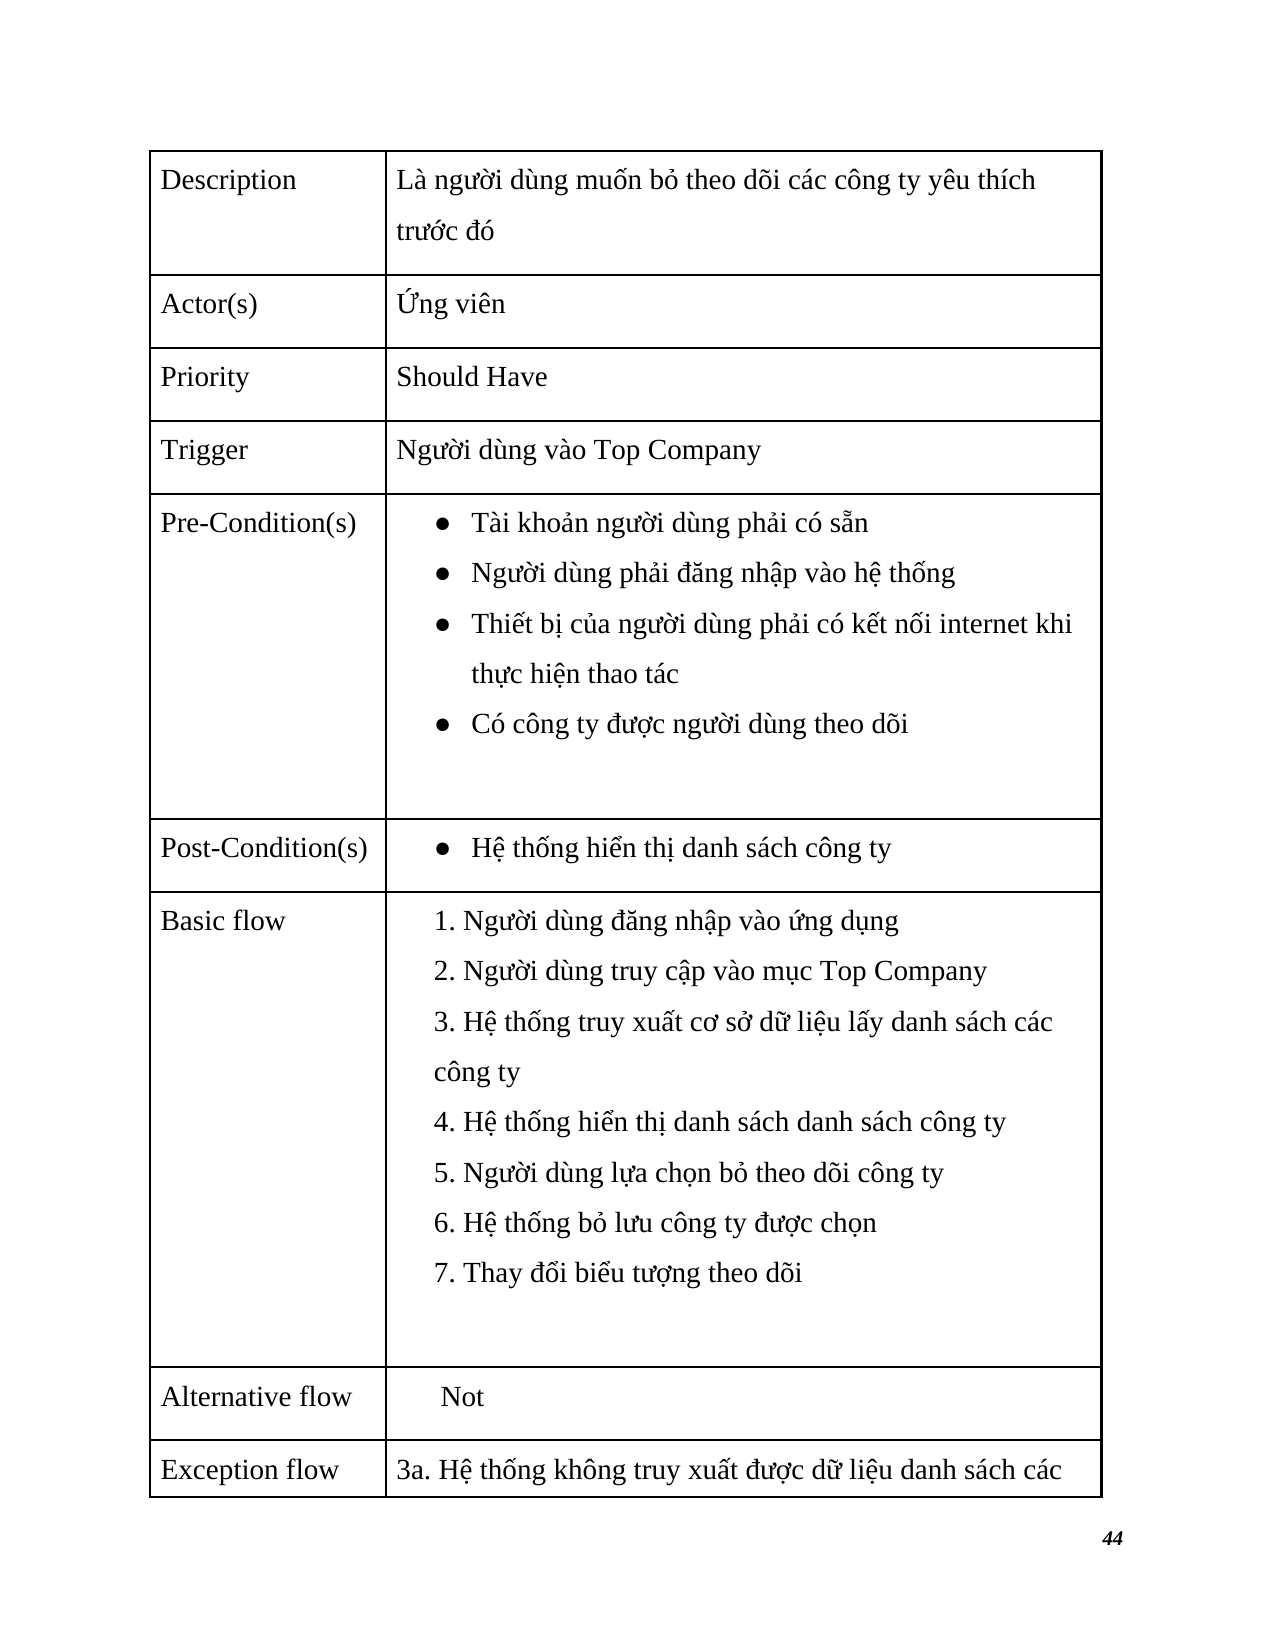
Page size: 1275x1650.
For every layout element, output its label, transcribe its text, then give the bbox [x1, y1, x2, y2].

table_cell Pre-Condition(s) [151, 495, 385, 817]
table_cell Alternative flow [151, 1368, 385, 1439]
table_cell 1. Người dùng đăng nhập vào ứng dụng 2. Người dùng truy cập vào mục Top Company 3. Hệ thống truy xuất cơ sở dữ liệu lấy danh sách các công ty 4. Hệ thống hiển thị danh sách danh sách công ty 5. Người dùng lựa chọn bỏ theo dõi công ty 6. Hệ thống bỏ lưu công ty được chọn 7. Thay đổi biểu tượng theo dõi [387, 893, 1100, 1366]
table_cell Should Have [387, 349, 1100, 420]
table_cell Trigger [151, 422, 385, 493]
table_cell Basic flow [151, 893, 385, 1366]
table_cell Người dùng vào Top Company [387, 422, 1100, 493]
table_cell Actor(s) [151, 276, 385, 347]
table_cell Description [151, 152, 385, 273]
table_cell Post-Condition(s) [151, 820, 385, 891]
table_cell Ứng viên [387, 276, 1100, 347]
table_cell Tài khoản người dùng phải có sẵn Người dùng phải đăng nhập vào hệ thống Thiết bị của người dùng phải có kết nối internet khi thực hiện thao tác Có công ty được người dùng theo dõi [387, 495, 1100, 817]
table_cell Là người dùng muốn bỏ theo dõi các công ty yêu thích trước đó [387, 152, 1100, 273]
table_cell Exception flow [151, 1441, 385, 1496]
table_cell Hệ thống hiển thị danh sách công ty [387, 820, 1100, 891]
table_cell Not [387, 1368, 1100, 1439]
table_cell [387, 1441, 1100, 1496]
table_cell Priority [151, 349, 385, 420]
